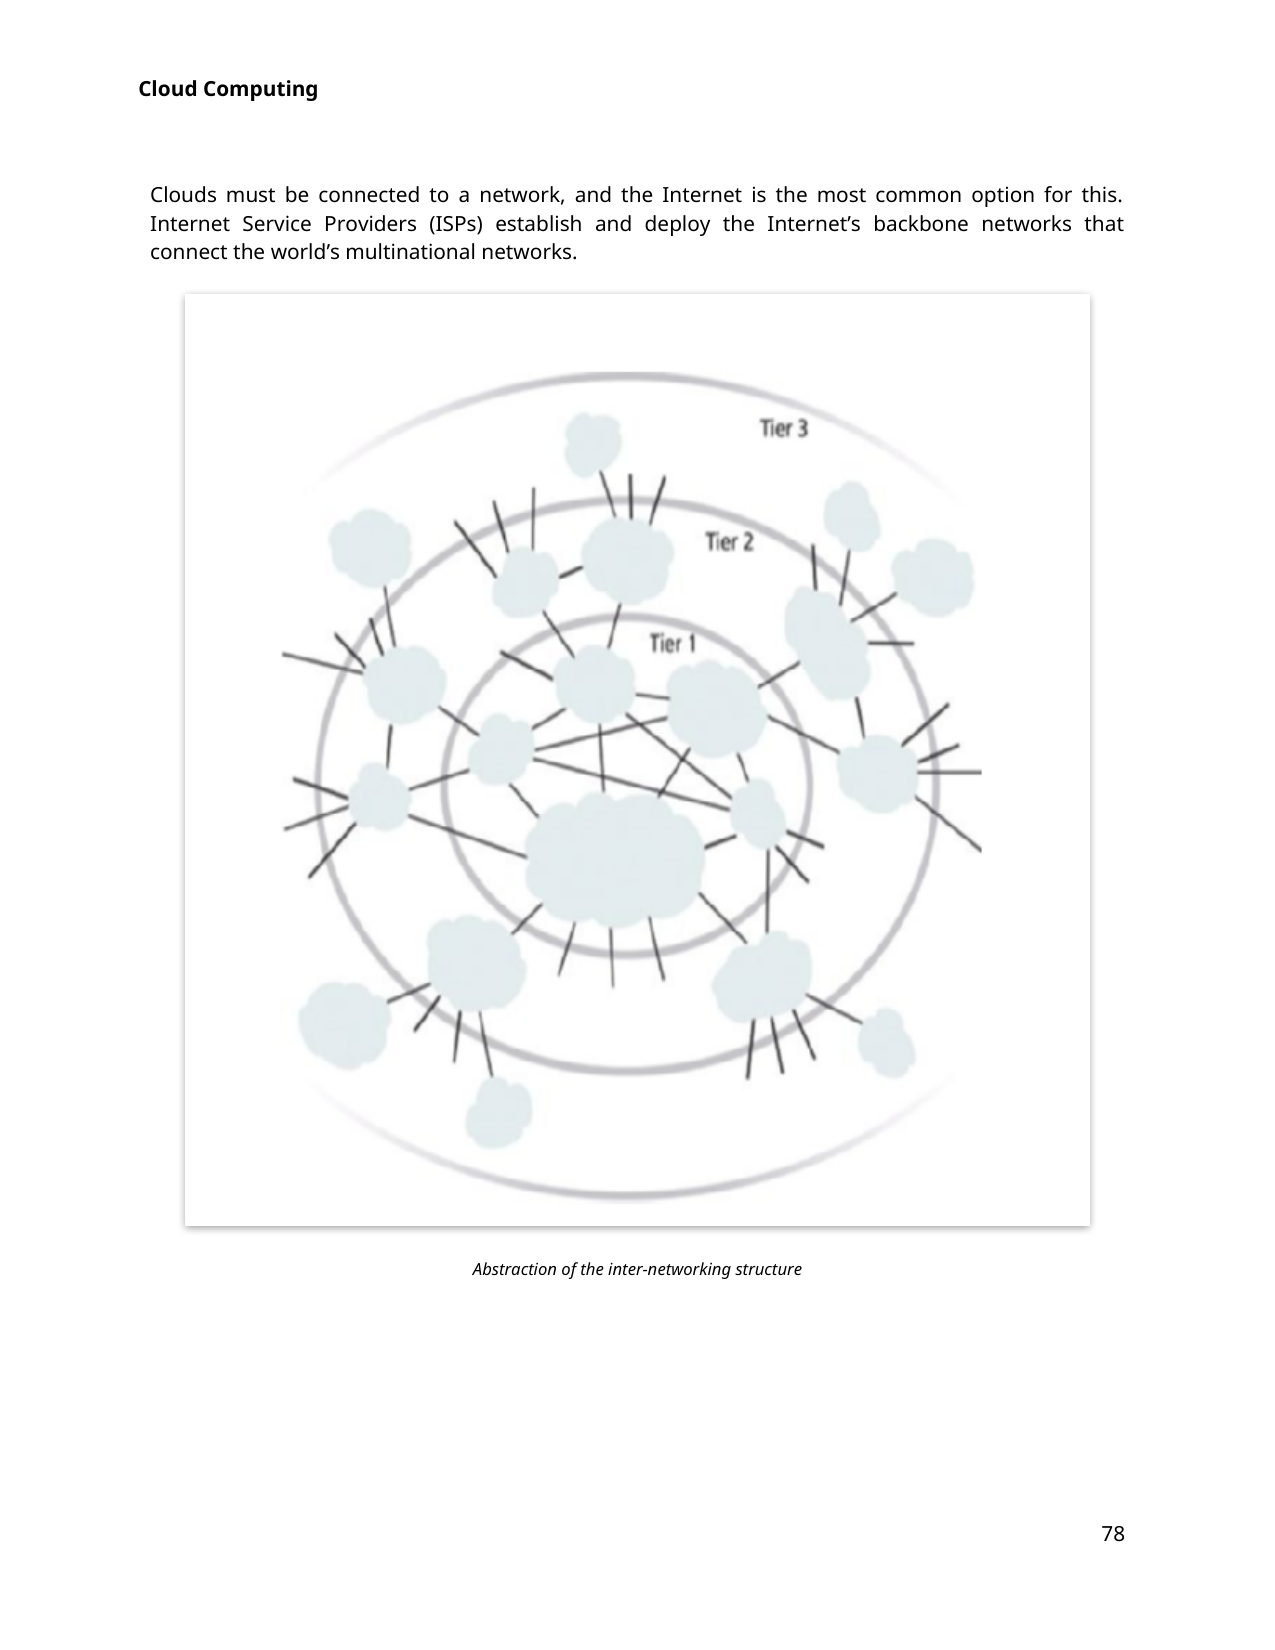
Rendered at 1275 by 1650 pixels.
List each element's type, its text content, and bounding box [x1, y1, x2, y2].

picture [200, 309, 1075, 1212]
text Abstraction of the inter-networking structure [150, 1258, 1125, 1280]
text Clouds must be connected to a network, and the Internet is the most common option for this. Internet Service Providers (ISPs) establish and deploy the Internet’s backbone networks that connect the world’s multinational networks. [150, 181, 1125, 266]
